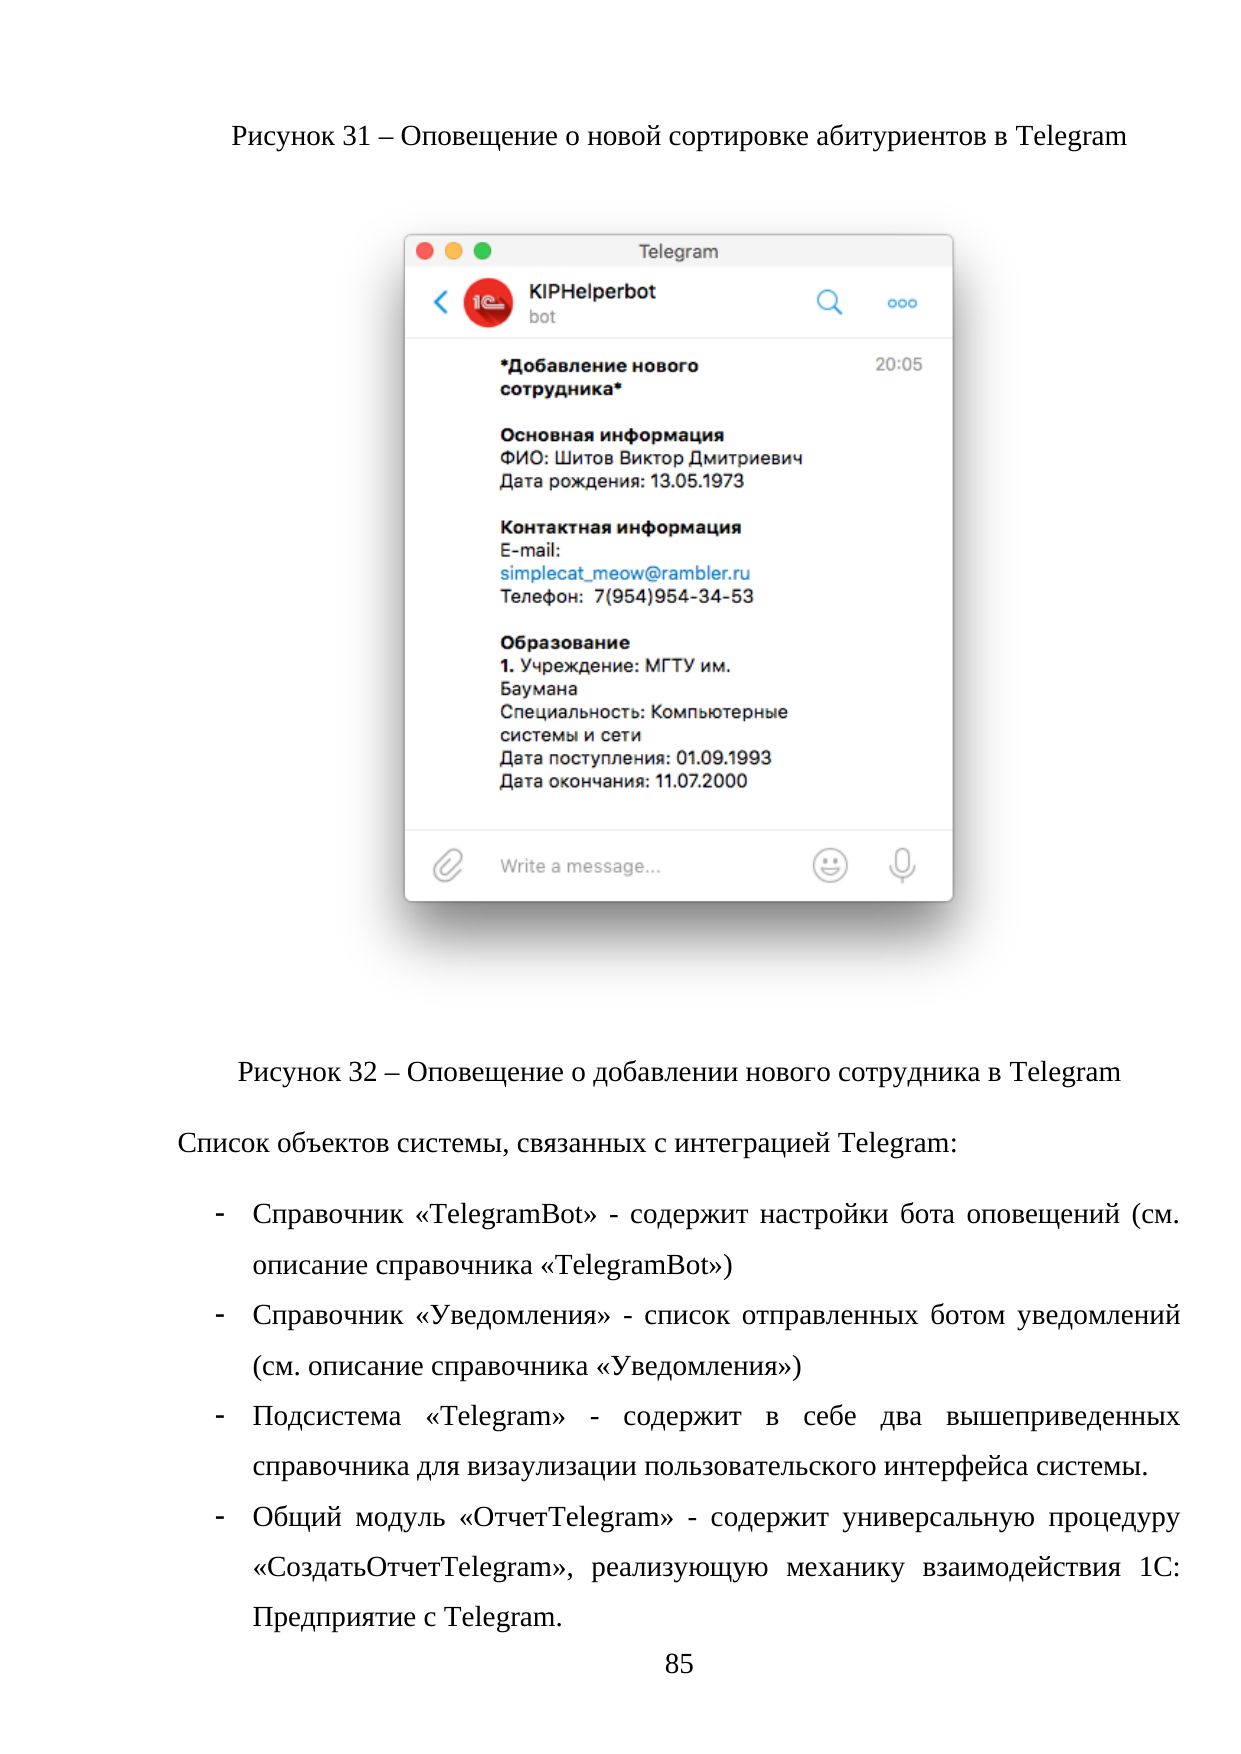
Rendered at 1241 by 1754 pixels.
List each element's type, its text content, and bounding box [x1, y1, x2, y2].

text Список объектов системы, связанных с интеграцией Telegram: [177, 1125, 1181, 1159]
list Подсистема «Telegram» - содержит в себе два вышеприведенных справочника для визаулизации пользовательского интерфейса системы. [215, 1398, 1181, 1482]
list Справочник «TelegramBot» - содержит настройки бота оповещений (см. описание справочника «TelegramBot») [215, 1196, 1181, 1280]
list Справочник «Уведомления» - список отправленных ботом уведомлений (см. описание справочника «Уведомления») [215, 1297, 1181, 1381]
picture [324, 189, 1034, 1017]
list Общий модуль «ОтчетTelegram» - содержит универсальную процедуру «СоздатьОтчетTelegram», реализующую механику взаимодействия 1С: Предприятие с Telegram. [215, 1499, 1181, 1633]
text Рисунок 31 – Оповещение о новой сортировке абитуриентов в Telegram [177, 118, 1181, 152]
text Рисунок 32 – Оповещение о добавлении нового сотрудника в Telegram [177, 1054, 1181, 1088]
